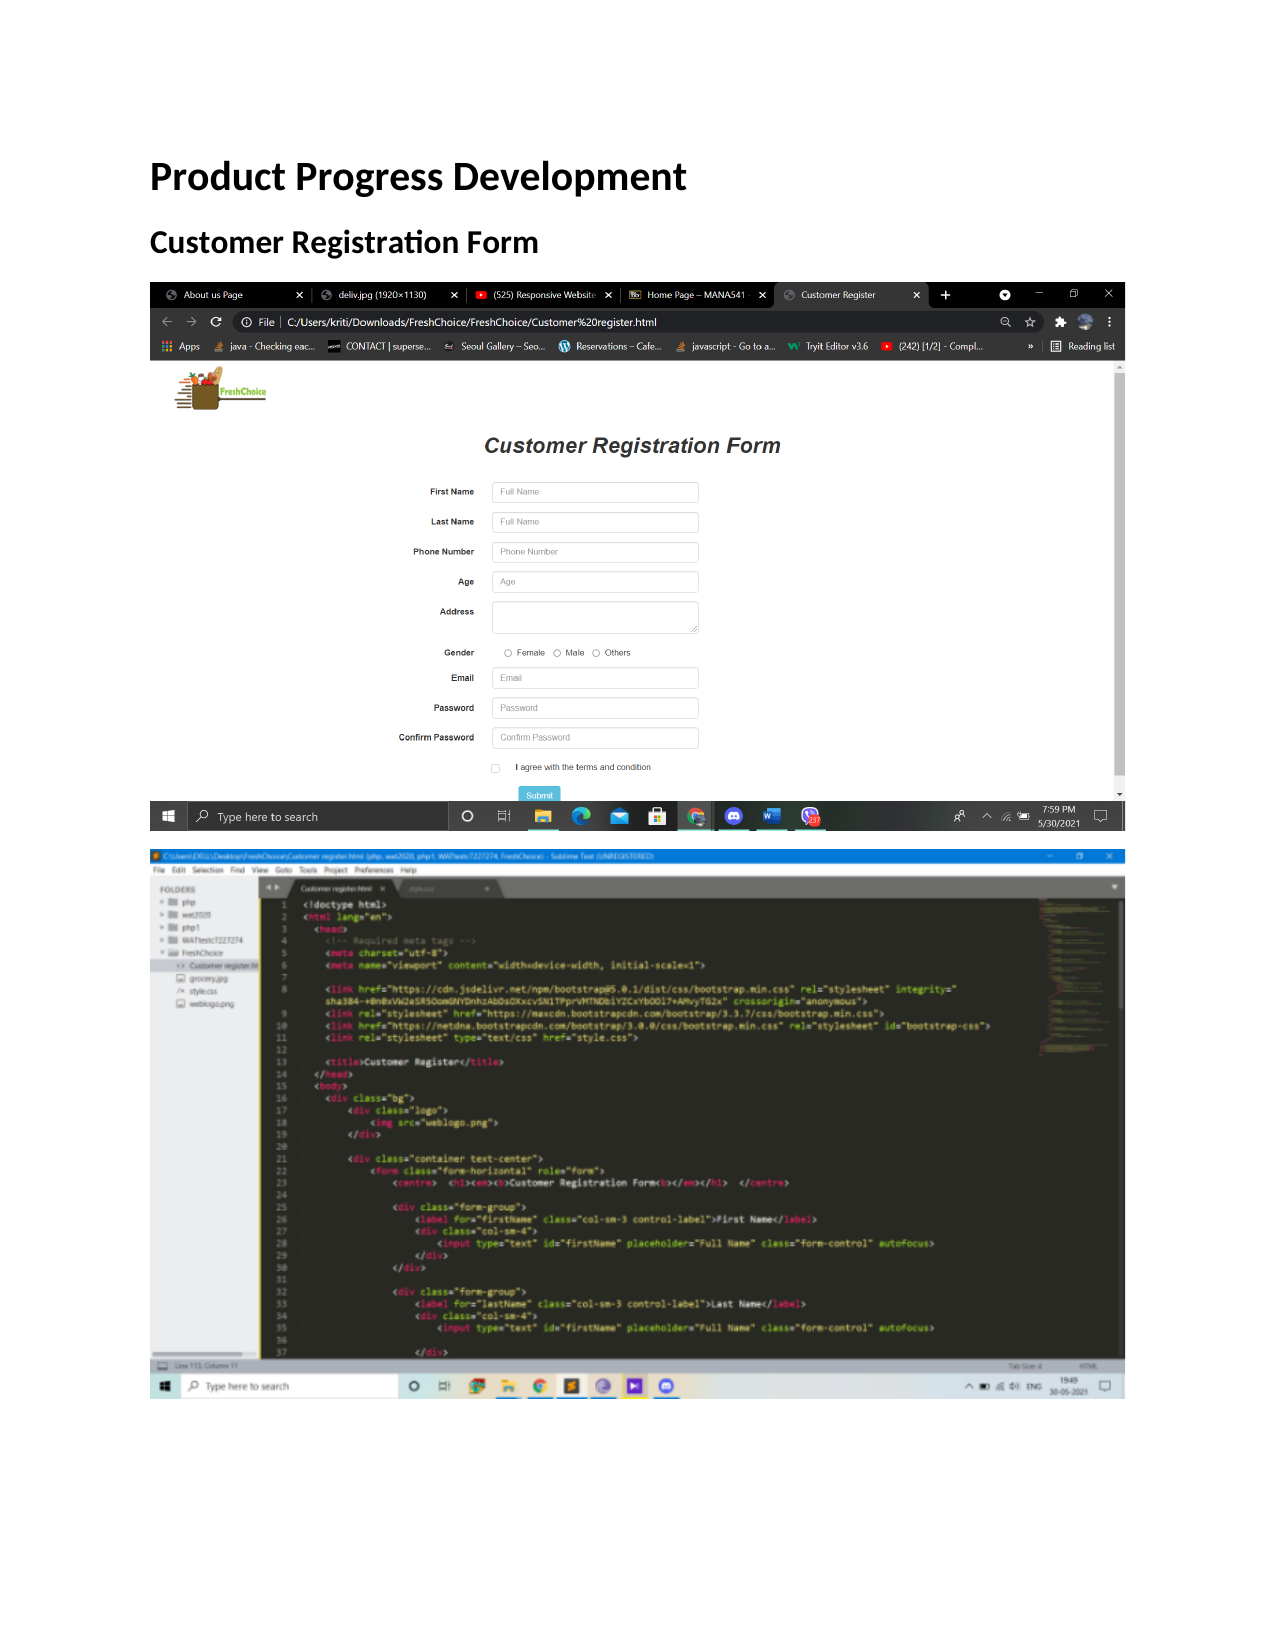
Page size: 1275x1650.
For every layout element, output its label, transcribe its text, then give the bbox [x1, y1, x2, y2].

text Customer Registration Form [150, 222, 1125, 262]
text Product Progress Development [150, 150, 1125, 201]
picture [150, 282, 1125, 831]
picture [150, 849, 1125, 1399]
